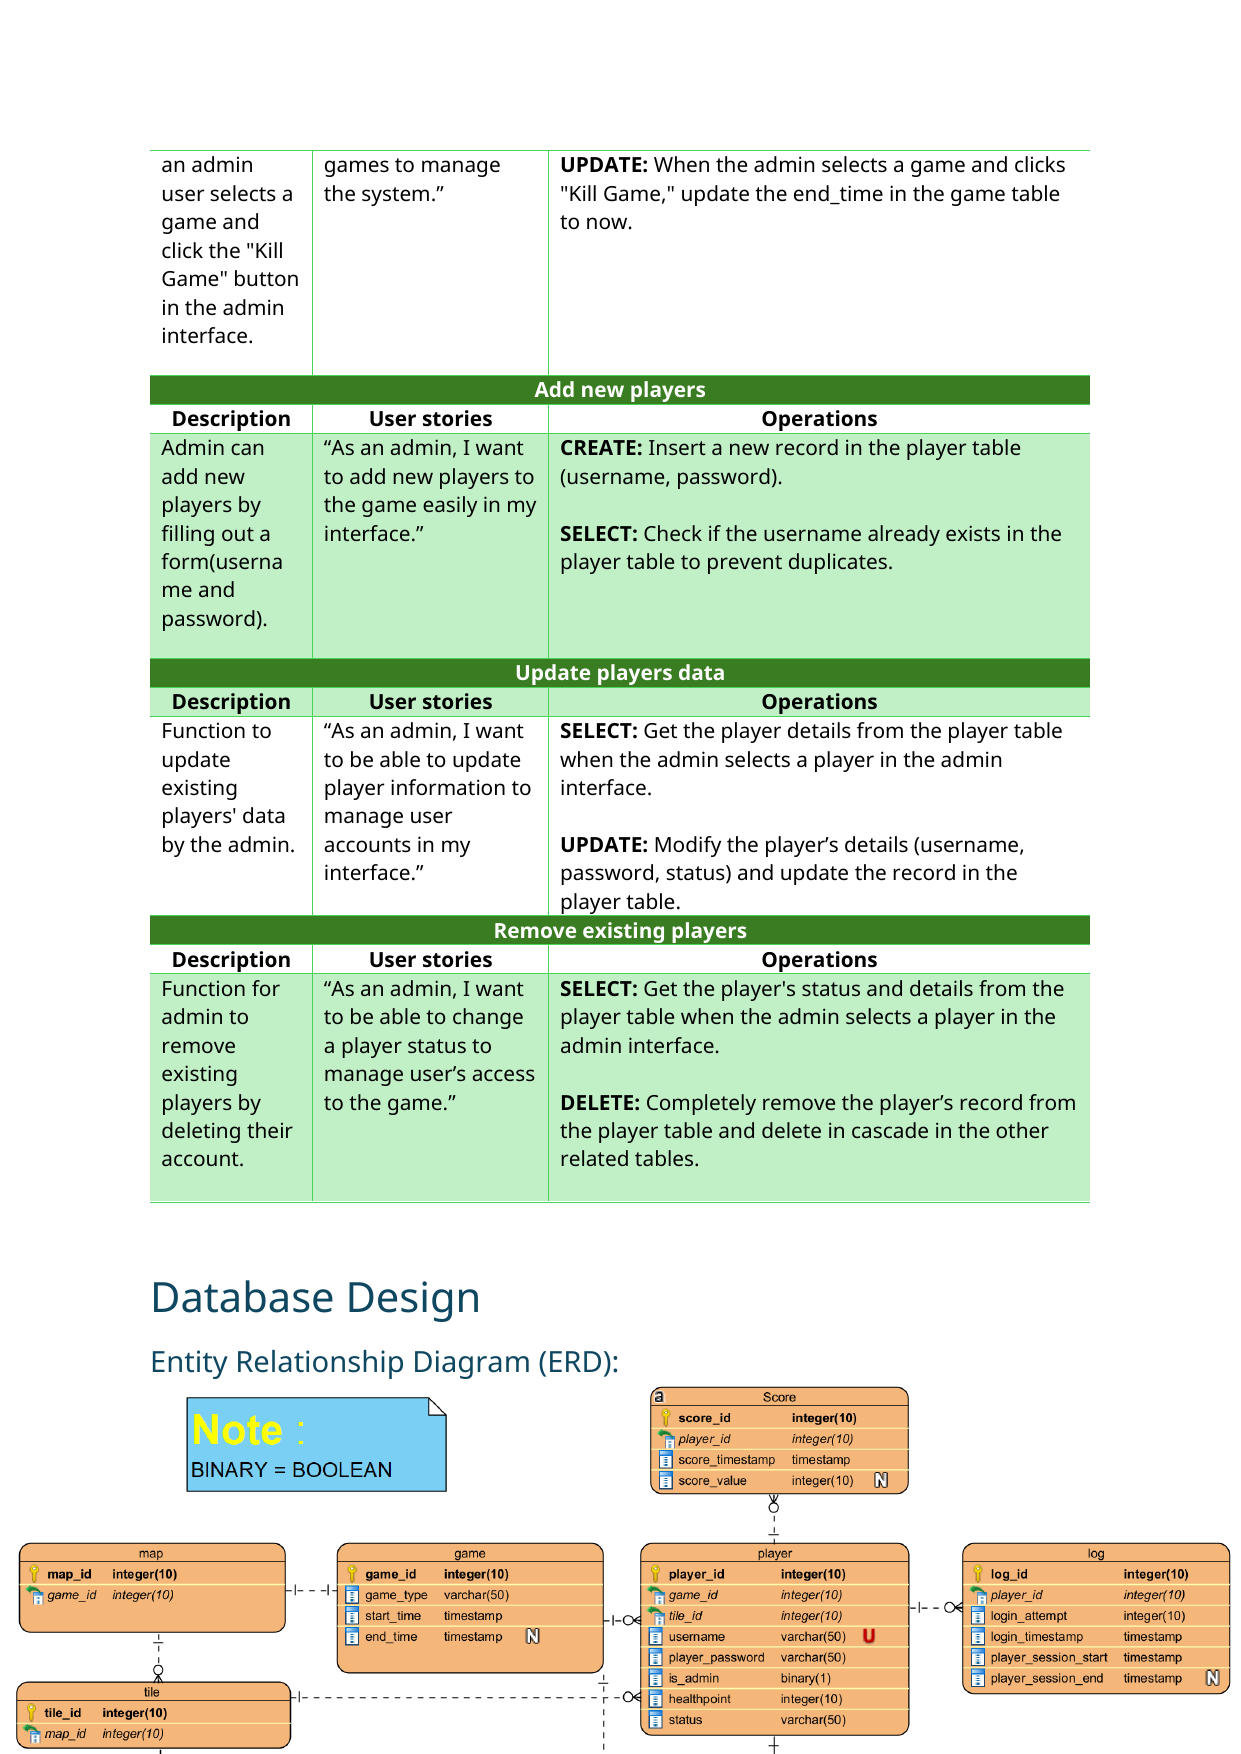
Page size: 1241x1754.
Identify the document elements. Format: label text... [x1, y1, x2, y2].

table_cell Description [150, 688, 312, 716]
table_cell Function for admin to remove existing players by deleting their account. [150, 974, 312, 1201]
table_cell SELECT: Get the player details from the player table when the admin selects a player in the admin interface. UPDATE: Modify the player’s details (username, password, status) and update the record in the player table. [549, 717, 1090, 915]
picture [12, 1385, 1232, 1754]
table_cell User stories [313, 945, 548, 973]
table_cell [313, 151, 548, 375]
table_cell “As an admin, I want to be able to update player information to manage user accounts in my interface.” [313, 717, 548, 915]
table_cell Update players data [150, 659, 1090, 687]
table_cell “As an admin, I want to add new players to the game easily in my interface.” [313, 434, 548, 658]
table_cell User stories [313, 688, 548, 716]
subtitle Entity Relationship Diagram (ERD): [150, 1341, 1090, 1381]
table_cell Operations [549, 405, 1090, 433]
table_cell Operations [549, 945, 1090, 973]
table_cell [549, 151, 1090, 375]
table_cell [150, 151, 312, 375]
table_cell “As an admin, I want to be able to change a player status to manage user’s access to the game.” [313, 974, 548, 1201]
table_cell User stories [313, 405, 548, 433]
table_cell Description [150, 945, 312, 973]
table_cell Admin can add new players by filling out a form(username and password). [150, 434, 312, 658]
table_cell Function to update existing players' data by the admin. [150, 717, 312, 915]
table_cell Description [150, 405, 312, 433]
table_cell SELECT: Get the player's status and details from the player table when the admin selects a player in the admin interface. DELETE: Completely remove the player’s record from the player table and delete in cascade in the other related tables. [549, 974, 1090, 1201]
table_cell CREATE: Insert a new record in the player table (username, password). SELECT: Check if the username already exists in the player table to prevent duplicates. [549, 434, 1090, 658]
subtitle Database Design [150, 1268, 1090, 1324]
table_cell Operations [549, 688, 1090, 716]
table_cell Remove existing players [150, 916, 1090, 944]
table_cell Add new players [150, 376, 1090, 404]
